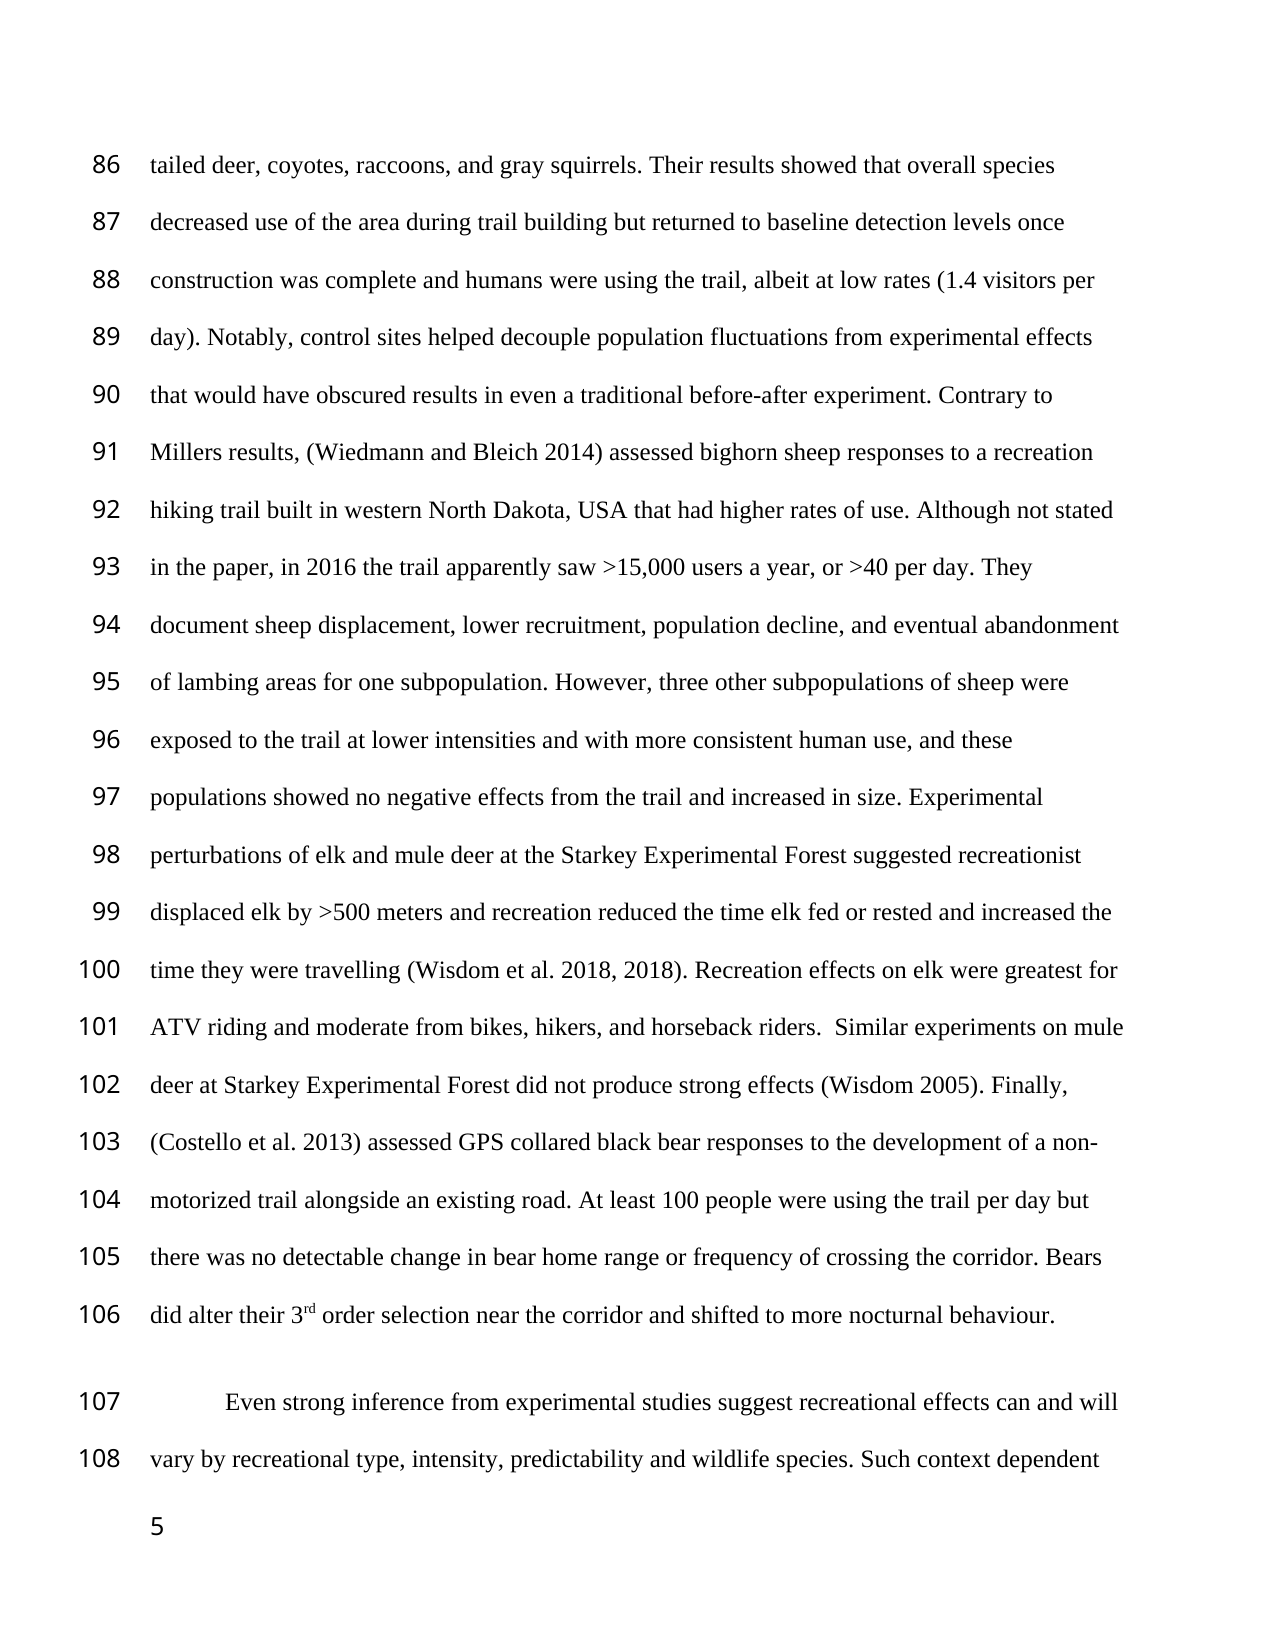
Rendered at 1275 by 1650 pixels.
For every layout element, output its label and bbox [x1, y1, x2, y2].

text [150, 1387, 1125, 1473]
text [150, 150, 1125, 1329]
